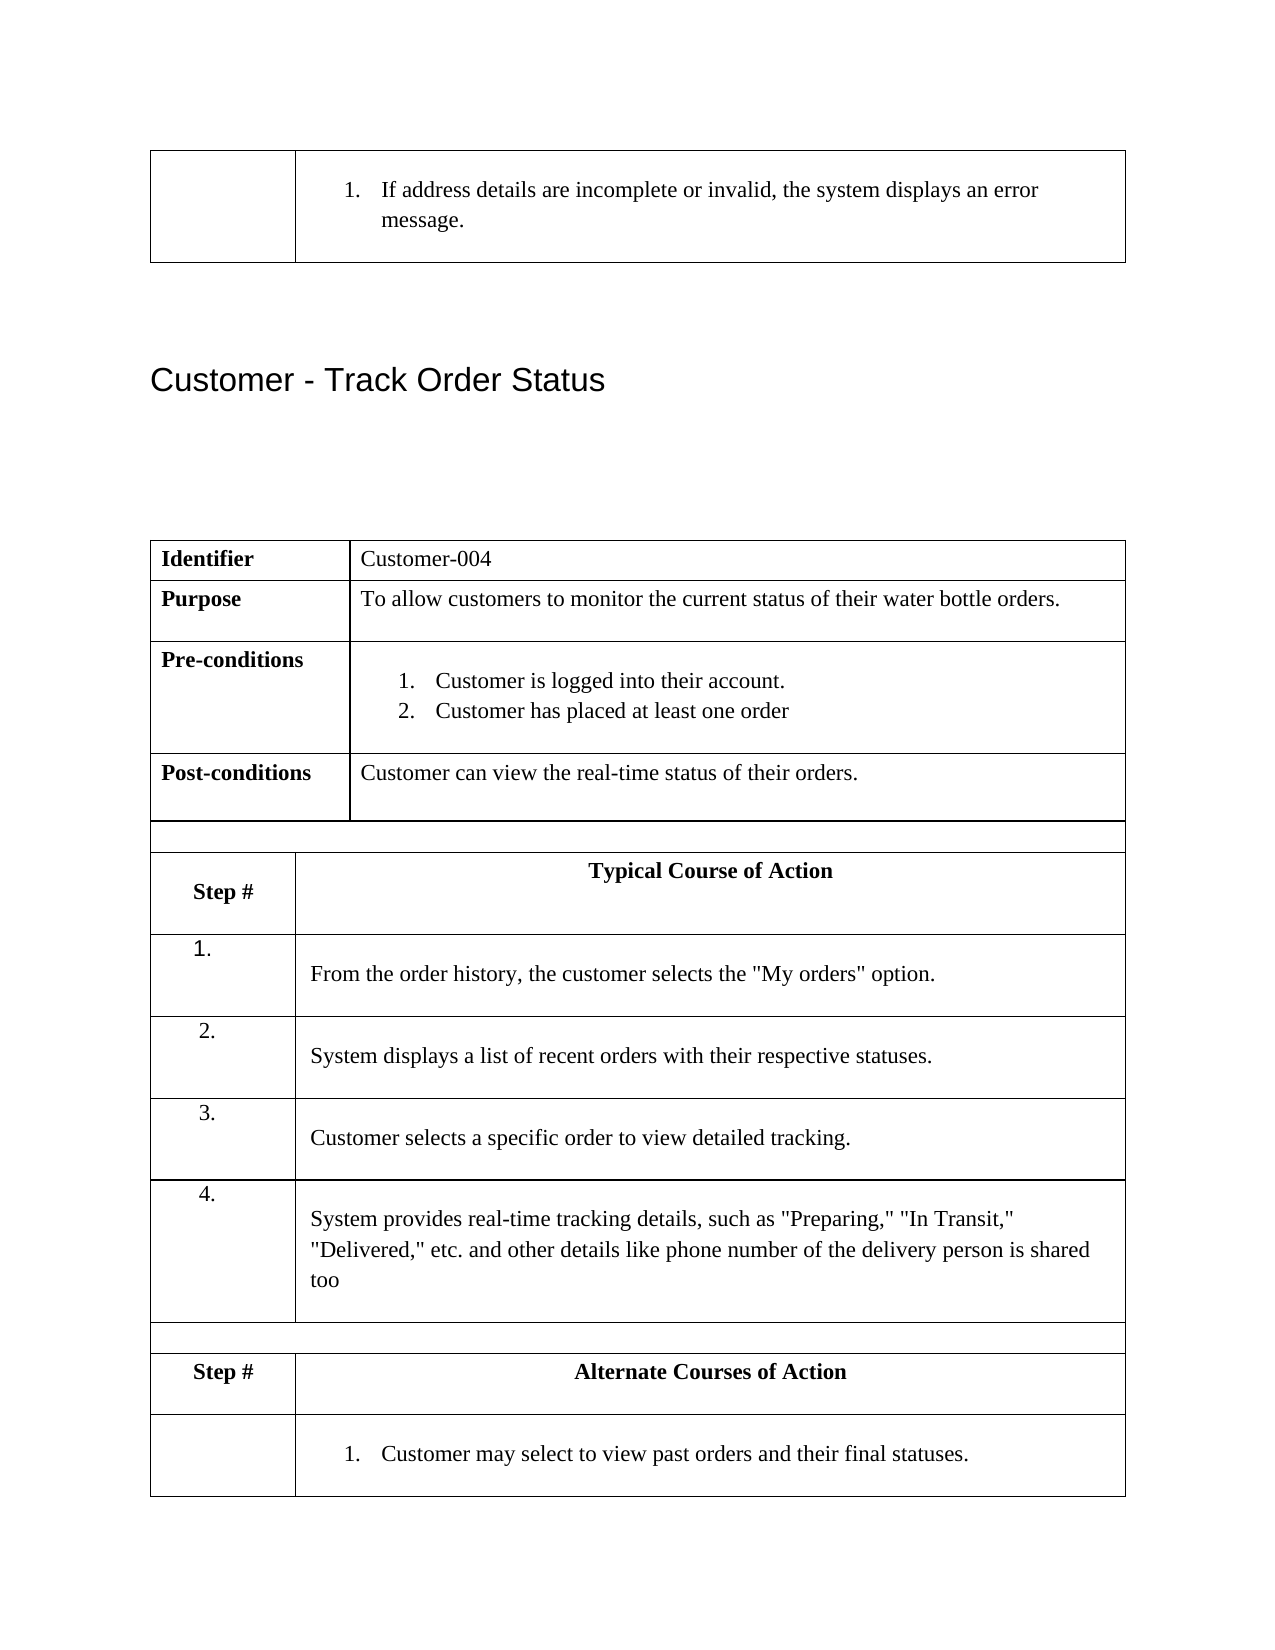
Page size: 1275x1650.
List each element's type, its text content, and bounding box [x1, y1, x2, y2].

table_header Customer-004 [351, 541, 1125, 580]
table_cell 1. [151, 935, 295, 1016]
table_cell Step # [151, 1354, 295, 1414]
table_cell Customer can view the real-time status of their orders. [351, 754, 1125, 820]
table_cell To allow customers to monitor the current status of their water bottle orders. [351, 581, 1125, 641]
table_cell [151, 1415, 295, 1496]
table_cell [151, 151, 295, 262]
table_cell System displays a list of recent orders with their respective statuses. [296, 1017, 1125, 1097]
table_cell From the order history, the customer selects the "My orders" option. [296, 935, 1125, 1016]
table_cell Customer selects a specific order to view detailed tracking. [296, 1099, 1125, 1179]
table_cell Customer is logged into their account. Customer has placed at least one order [351, 642, 1125, 753]
table_header Identifier [151, 541, 349, 580]
table_cell Customer may select to view past orders and their final statuses. [296, 1415, 1125, 1496]
table_cell Purpose [151, 581, 349, 641]
table_cell Pre-conditions [151, 642, 349, 753]
table_cell 3. [151, 1099, 295, 1179]
table_cell 2. [151, 1017, 295, 1097]
table_cell Step # [151, 853, 295, 934]
table_cell 4. [151, 1181, 295, 1322]
table_cell If address details are incomplete or invalid, the system displays an error message. [296, 151, 1125, 262]
table_cell Post-conditions [151, 754, 349, 820]
subtitle Customer - Track Order Status [150, 360, 1125, 399]
table_cell [151, 1323, 1125, 1353]
table_cell Alternate Courses of Action [296, 1354, 1125, 1414]
table_cell [151, 822, 1125, 852]
table_cell Typical Course of Action [296, 853, 1125, 934]
table_cell System provides real-time tracking details, such as "Preparing," "In Transit," "Delivered," etc. and other details like phone number of the delivery person is shared too [296, 1181, 1125, 1322]
